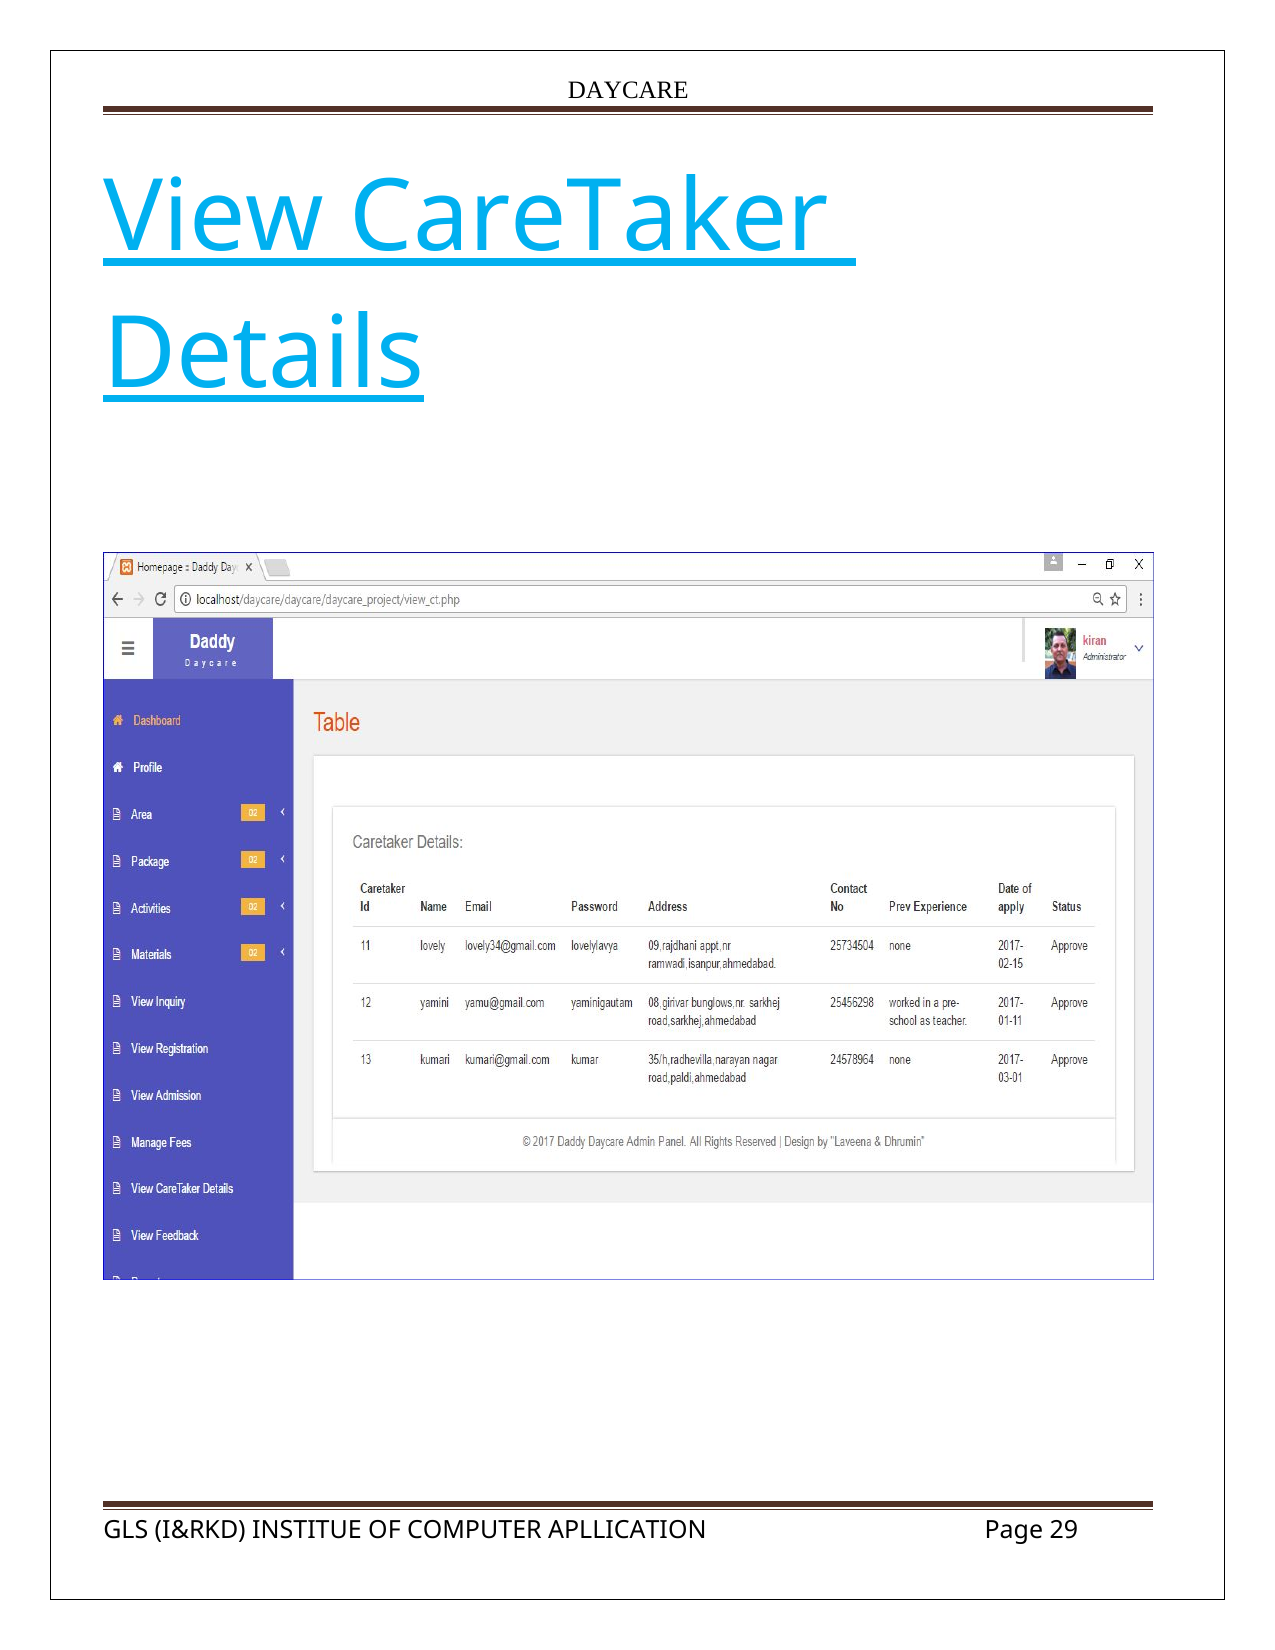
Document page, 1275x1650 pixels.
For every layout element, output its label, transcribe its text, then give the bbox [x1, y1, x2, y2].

text View CareTaker Details [103, 144, 1153, 416]
picture [103, 552, 1154, 1280]
